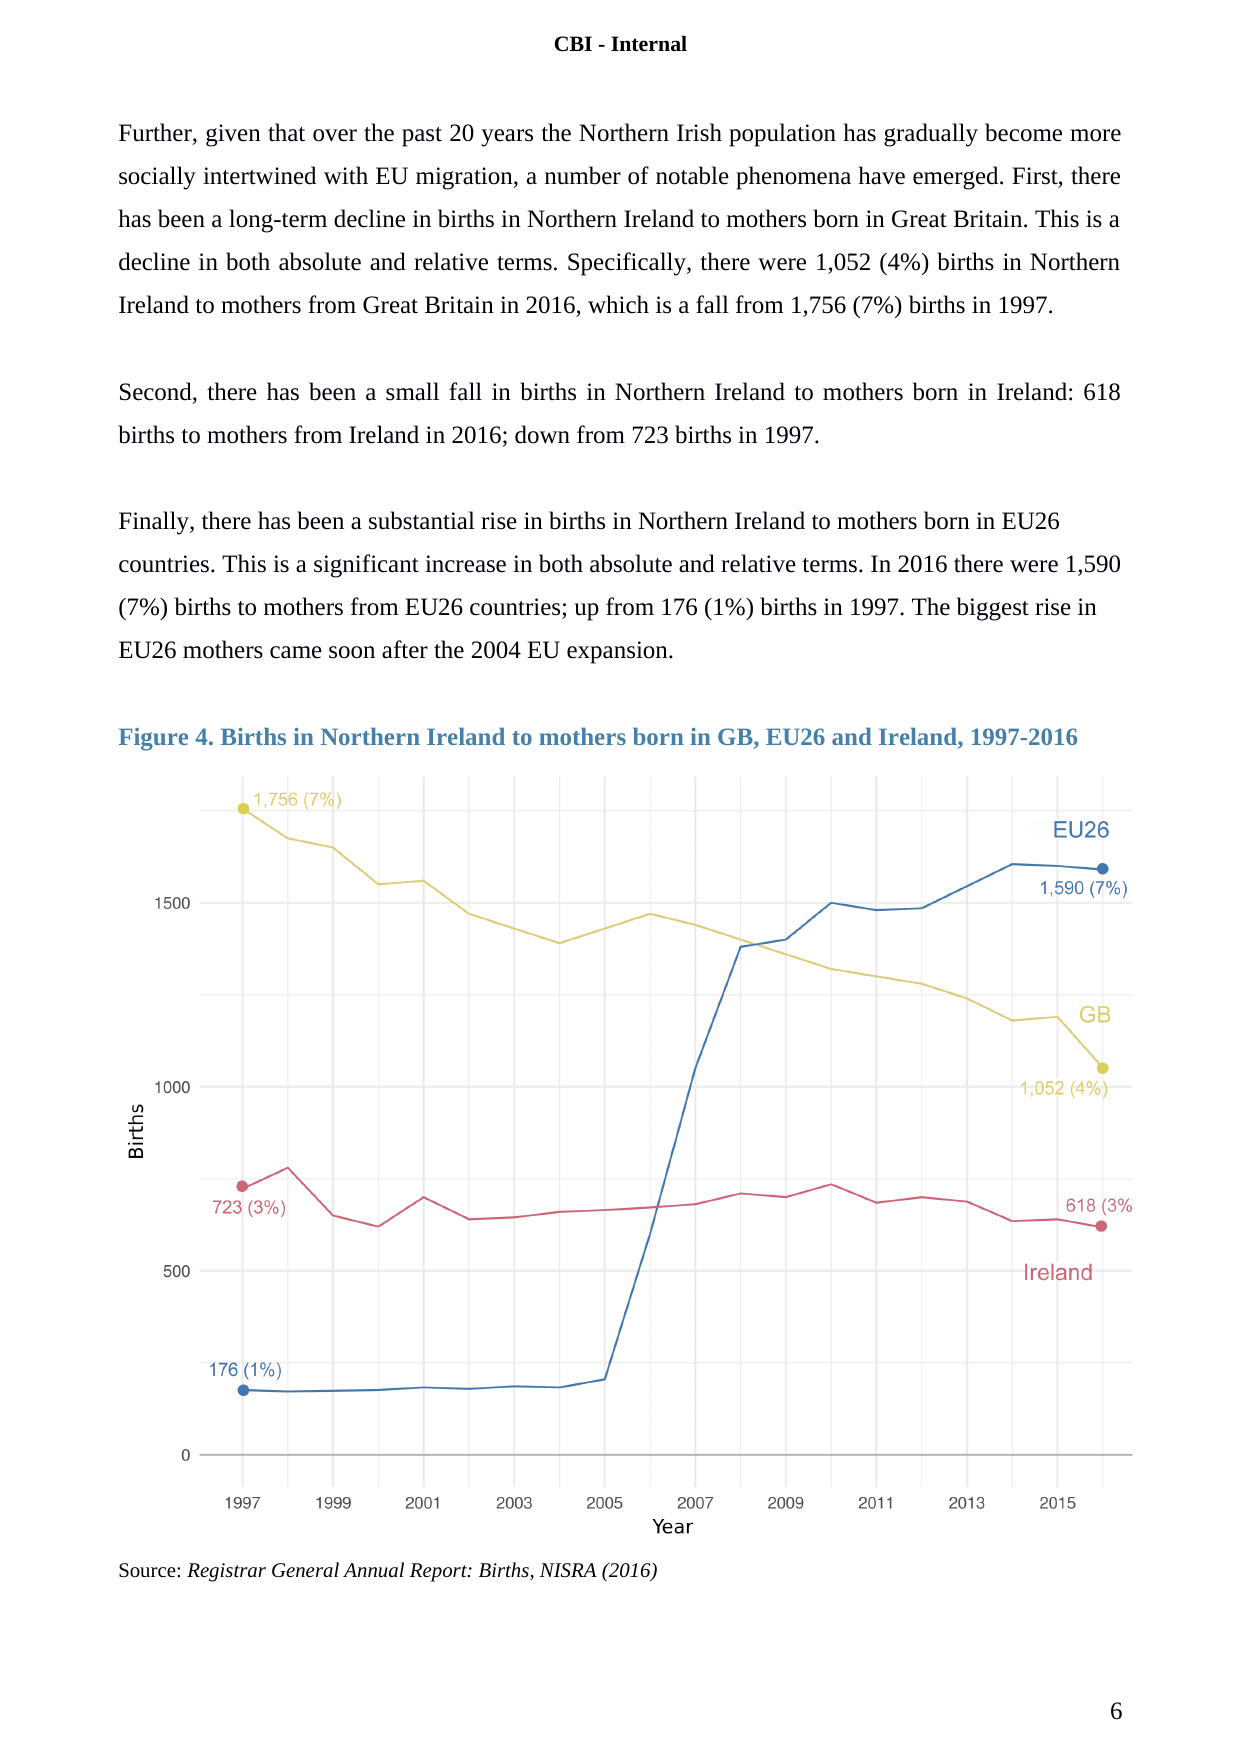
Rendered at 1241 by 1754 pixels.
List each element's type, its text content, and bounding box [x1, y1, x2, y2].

picture [118, 773, 1133, 1544]
text Second, there has been a small fall in births in Northern Ireland to mothers born in Ireland: 618 births to mothers from Ireland in 2016; down from 723 births in 1997. [118, 377, 1122, 449]
text Further, given that over the past 20 years the Northern Irish population has gradually become more socially intertwined with EU migration, a number of notable phenomena have emerged. First, there has been a long-term decline in births in Northern Ireland to mothers born in Great Britain. This is a decline in both absolute and relative terms. Specifically, there were 1,052 (4%) births in Northern Ireland to mothers from Great Britain in 2016, which is a fall from 1,756 (7%) births in 1997. [118, 118, 1122, 319]
table_cell [106, 774, 1132, 1558]
text Finally, there has been a substantial rise in births in Northern Ireland to mothers born in EU26 countries. This is a significant increase in both absolute and relative terms. In 2016 there were 1,590 (7%) births to mothers from EU26 countries; up from 176 (1%) births in 1997. The biggest rise in EU26 mothers came soon after the 2004 EU expansion. [118, 506, 1122, 664]
table_cell Source: Registrar General Annual Report: Births, NISRA (2016) [106, 1558, 1132, 1596]
table_header Figure 4. Births in Northern Ireland to mothers born in GB, EU26 and Ireland, 1997-2016 [106, 722, 1132, 774]
